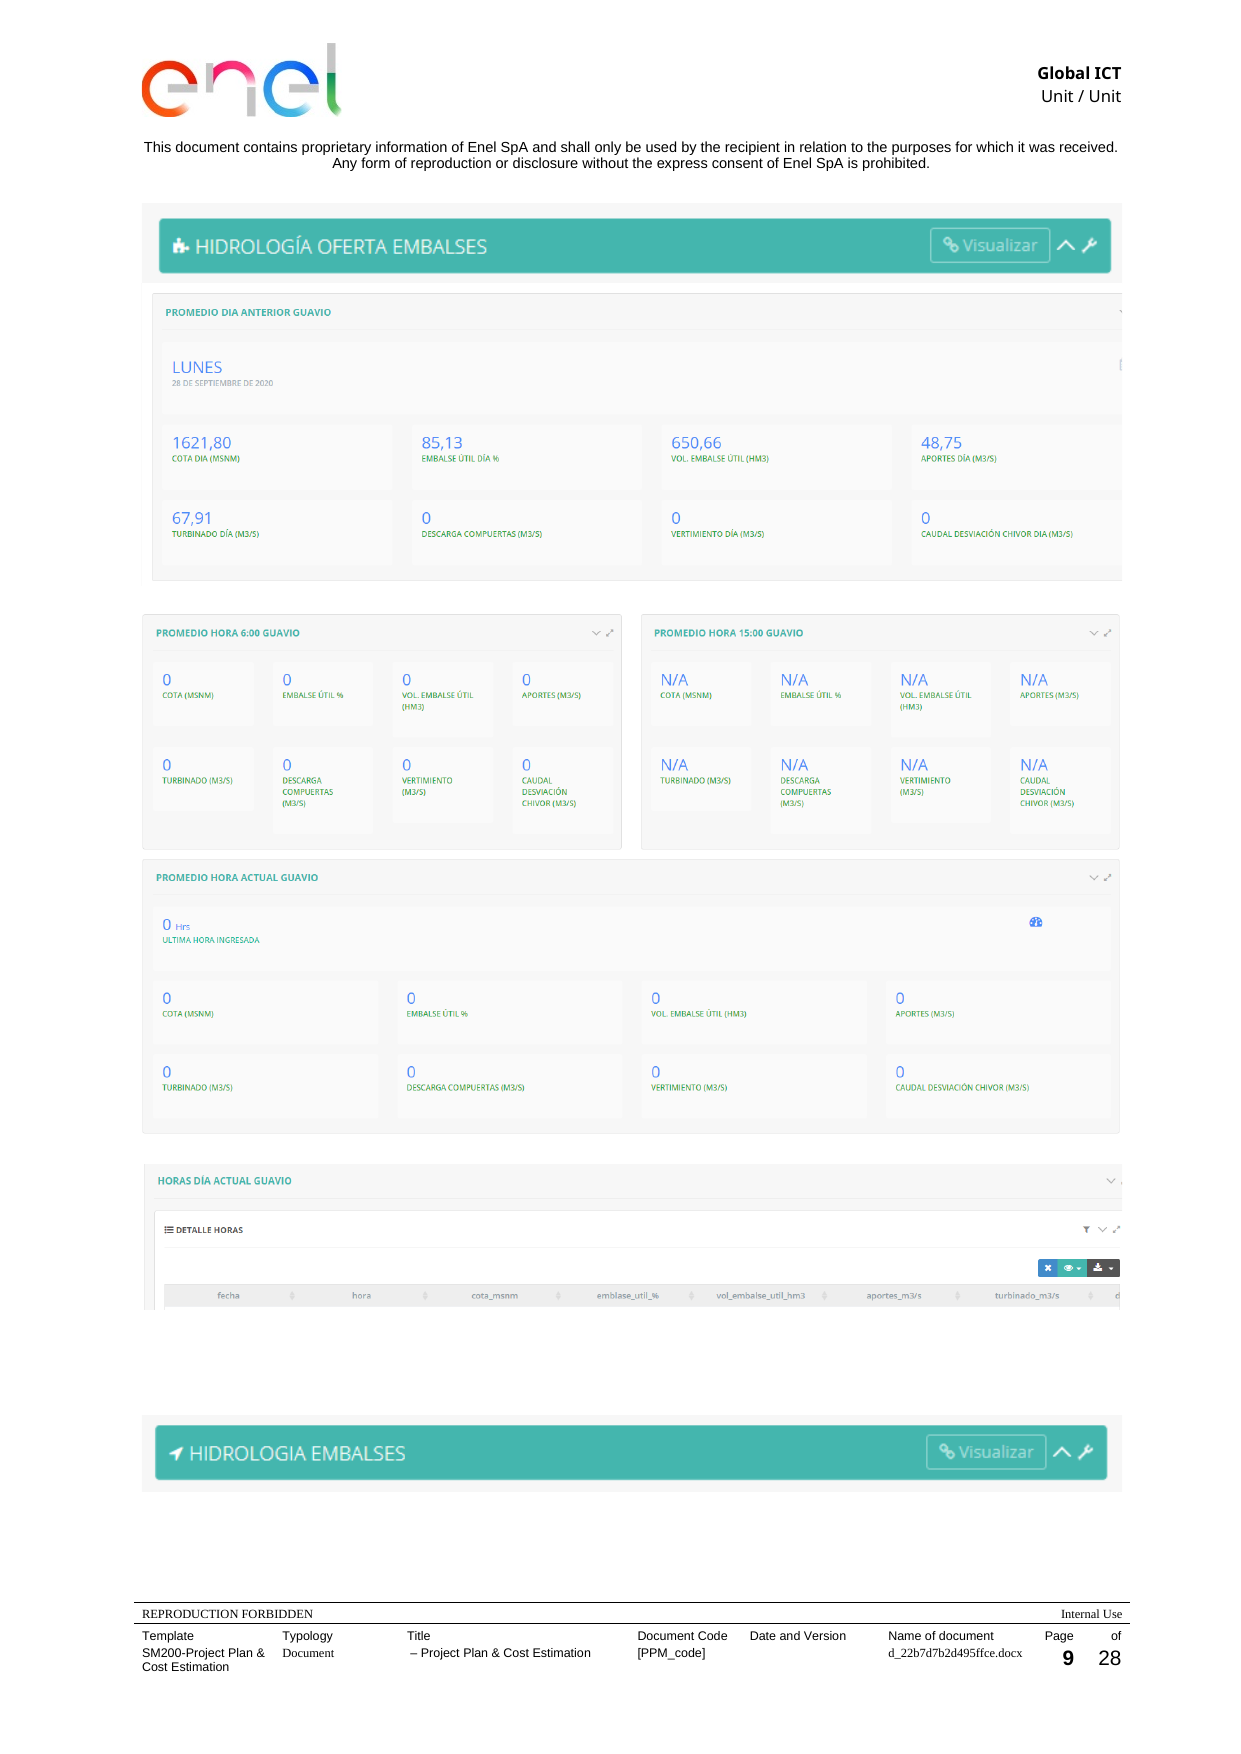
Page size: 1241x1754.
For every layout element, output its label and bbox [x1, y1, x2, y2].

picture [141, 43, 342, 117]
picture [141, 1415, 1123, 1492]
picture [141, 612, 1123, 1139]
picture [141, 1164, 1123, 1310]
picture [141, 203, 1123, 586]
